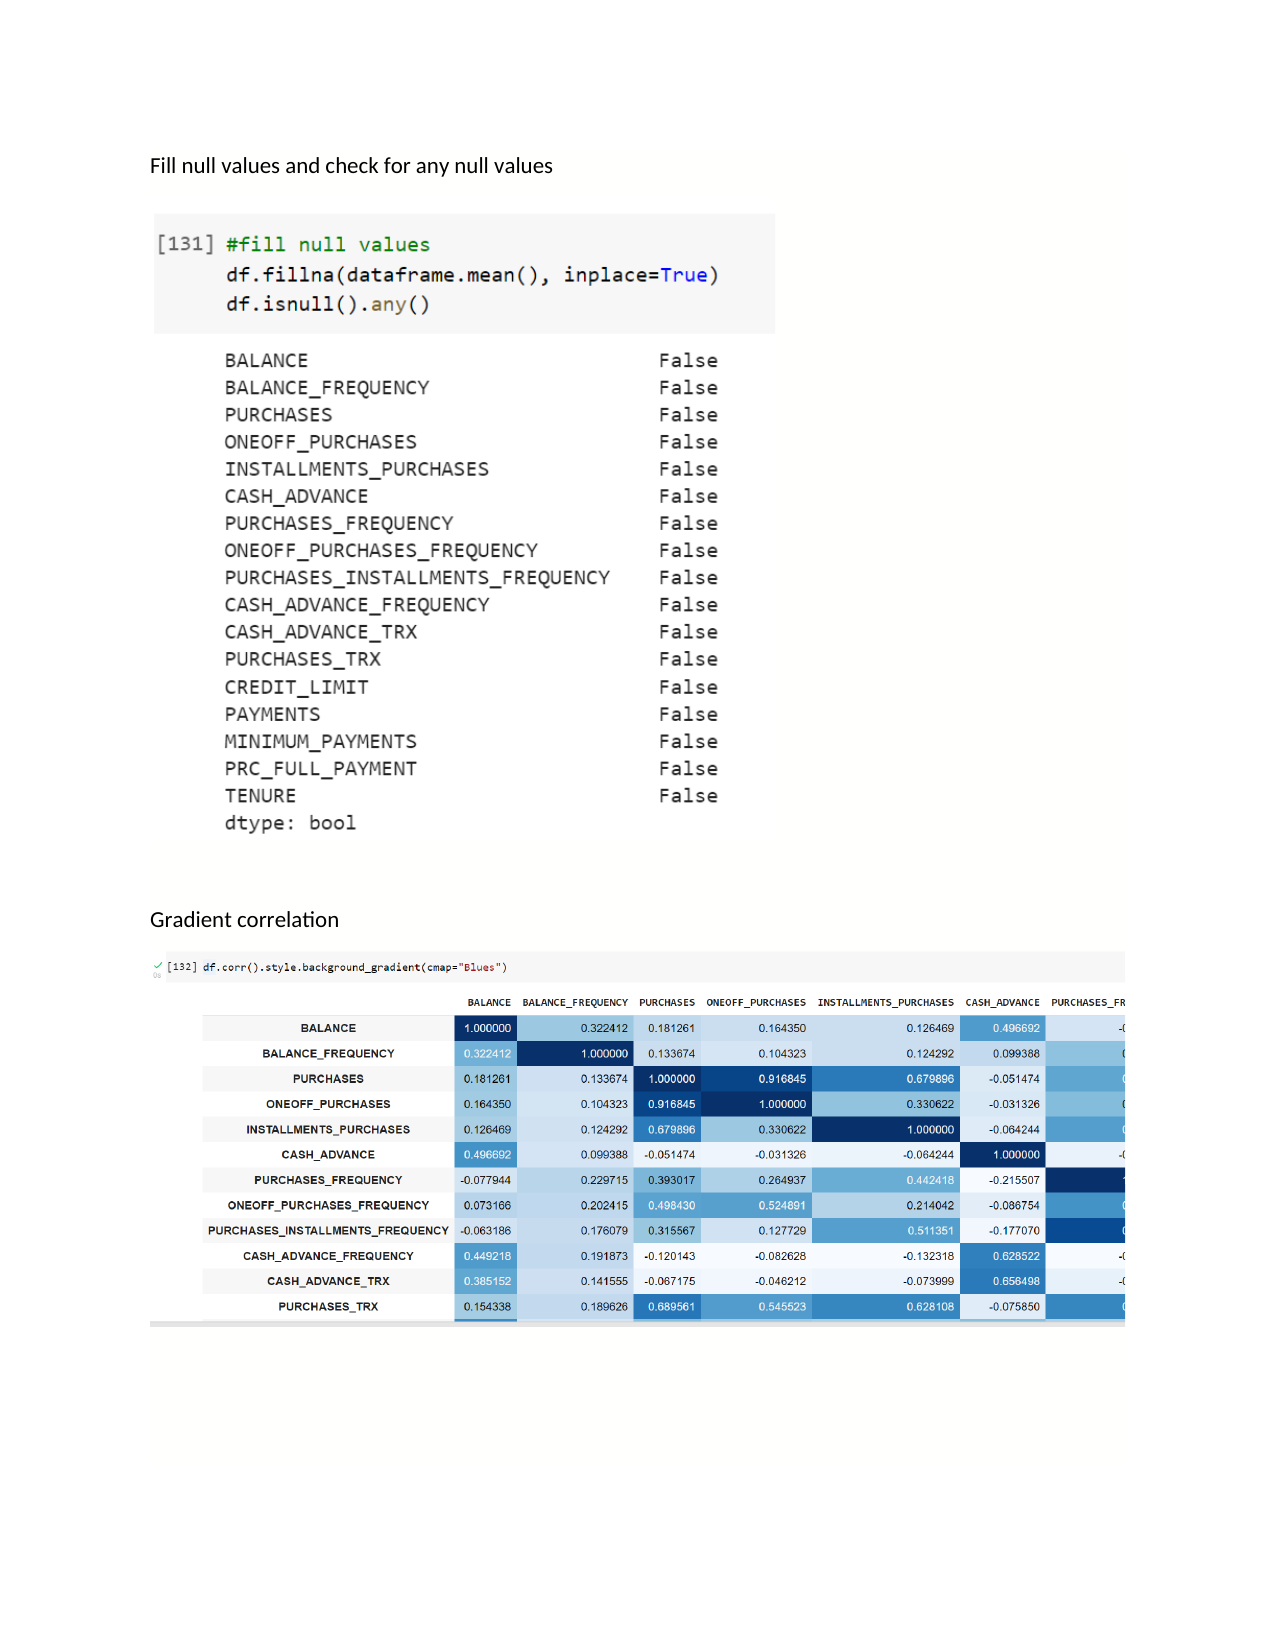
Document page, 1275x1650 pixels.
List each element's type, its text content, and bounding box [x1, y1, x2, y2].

text Gradient correlation [150, 903, 1125, 933]
text Fill null values and check for any null values [150, 150, 1125, 180]
picture [150, 949, 1125, 1327]
picture [150, 196, 775, 841]
